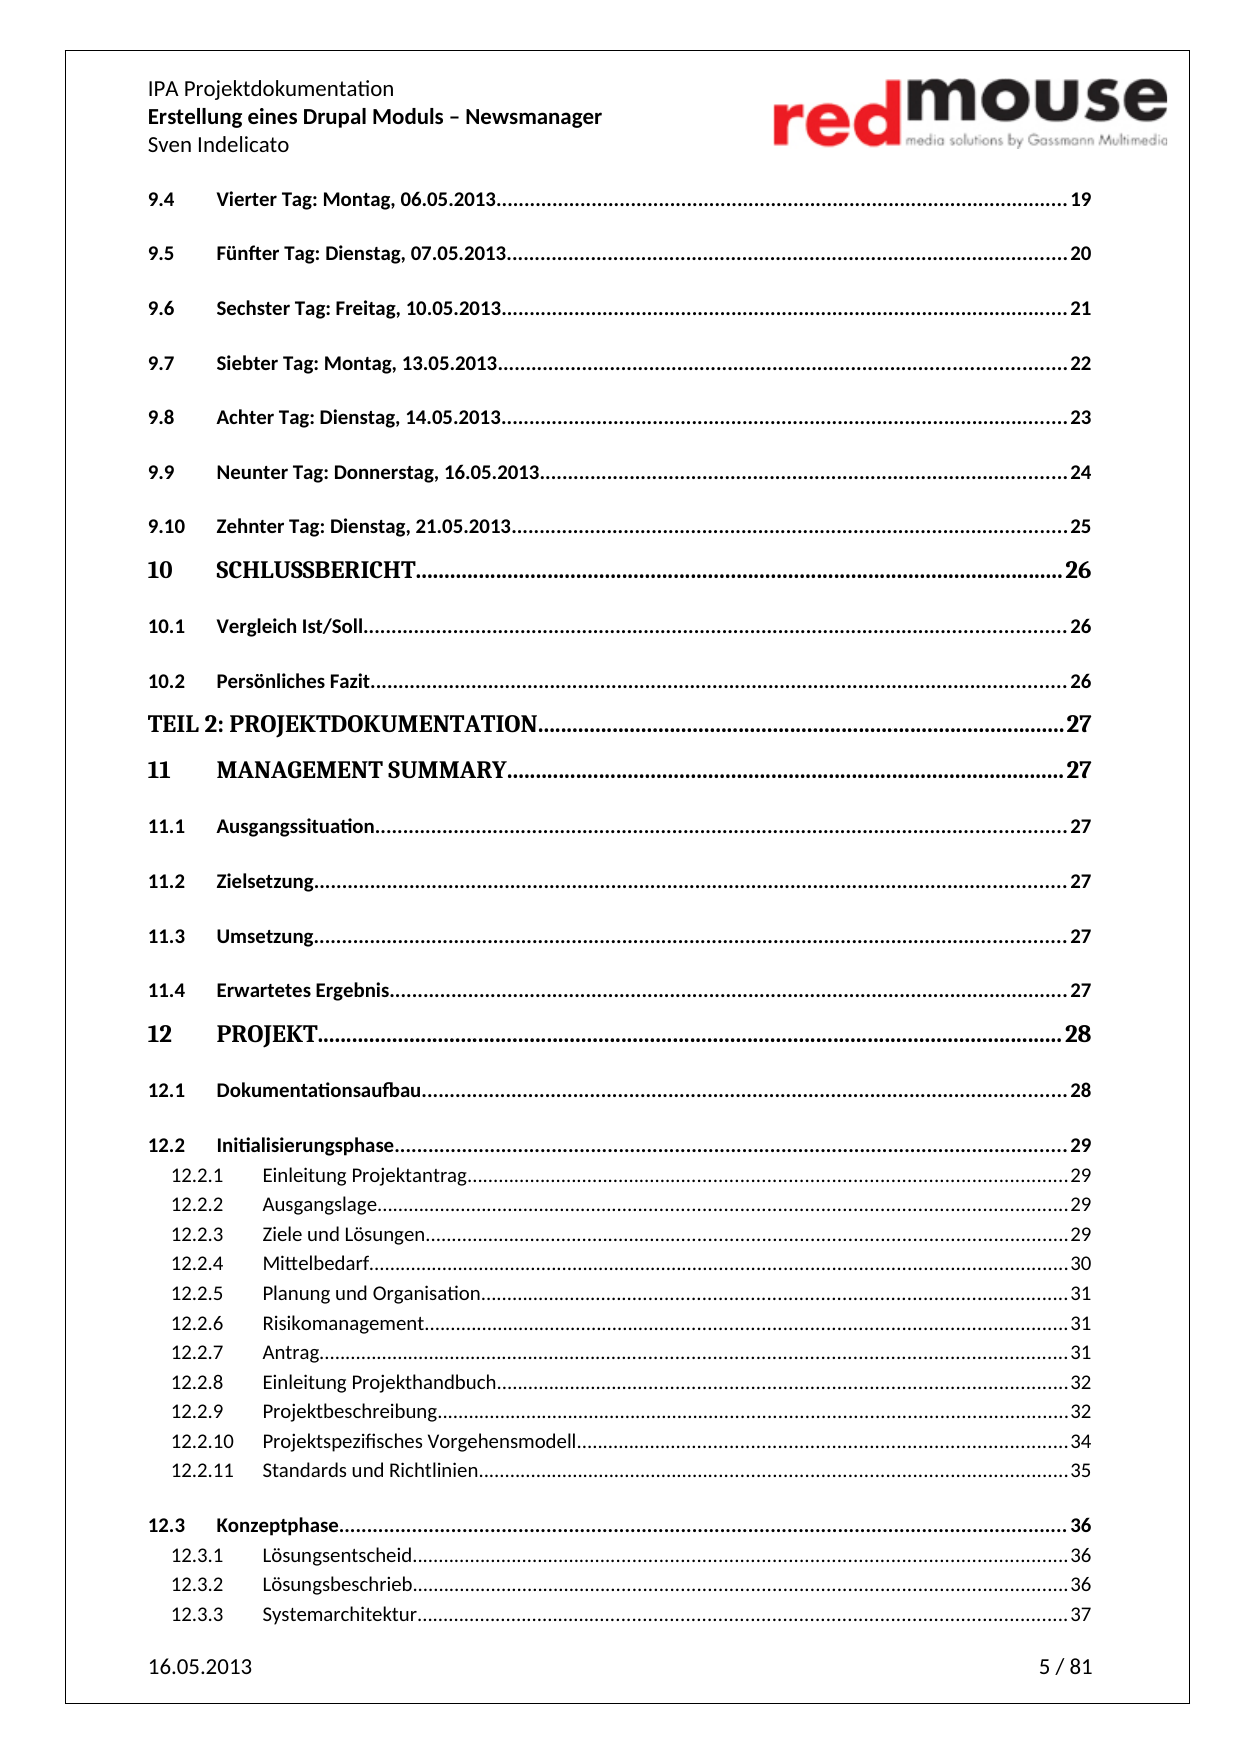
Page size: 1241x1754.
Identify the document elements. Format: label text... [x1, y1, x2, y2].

text 10 Schlussbericht 26 [148, 556, 1093, 584]
text 9.6 Sechster Tag: Freitag, 10.05.2013 21 [148, 295, 1093, 321]
text 12.2.8 Einleitung Projekthandbuch 32 [171, 1369, 1093, 1394]
text 12.2.4 Mittelbedarf 30 [171, 1251, 1093, 1276]
picture [773, 78, 1168, 149]
text 12.3.2 Lösungsbeschrieb 36 [171, 1571, 1093, 1597]
text 11.2 Zielsetzung 27 [148, 868, 1093, 894]
text 12 Projekt 28 [148, 1019, 1093, 1048]
text 12.2.1 Einleitung Projektantrag 29 [171, 1162, 1093, 1187]
text 12.2.3 Ziele und Lösungen 29 [171, 1221, 1093, 1246]
text 12.2.7 Antrag 31 [171, 1339, 1093, 1365]
text 9.5 Fünfter Tag: Dienstag, 07.05.2013 20 [148, 241, 1093, 266]
text 9.8 Achter Tag: Dienstag, 14.05.2013 23 [148, 404, 1093, 430]
text 9.10 Zehnter Tag: Dienstag, 21.05.2013 25 [148, 513, 1093, 539]
text 12.3.3 Systemarchitektur 37 [171, 1601, 1093, 1626]
text 12.2.11 Standards und Richtlinien 35 [171, 1458, 1093, 1483]
text 12.2.9 Projektbeschreibung 32 [171, 1398, 1093, 1424]
text 9.4 Vierter Tag: Montag, 06.05.2013 19 [148, 186, 1093, 211]
text 12.3 Konzeptphase 36 [148, 1512, 1093, 1538]
text 12.2 Initialisierungsphase 29 [148, 1132, 1093, 1158]
text 12.3.1 Lösungsentscheid 36 [171, 1542, 1093, 1567]
text 11.3 Umsetzung 27 [148, 923, 1093, 948]
text 11.1 Ausgangssituation 27 [148, 814, 1093, 839]
text 10.2 Persönliches Fazit 26 [148, 668, 1093, 693]
text 10.1 Vergleich Ist/Soll 26 [148, 613, 1093, 639]
text Teil 2: Projektdokumentation 27 [148, 710, 1093, 739]
text 12.2.10 Projektspezifisches Vorgehensmodell 34 [171, 1428, 1093, 1453]
text 11 Management Summary 27 [148, 756, 1093, 784]
text 12.1 Dokumentationsaufbau 28 [148, 1078, 1093, 1103]
text 9.9 Neunter Tag: Donnerstag, 16.05.2013 24 [148, 459, 1093, 484]
text 11.4 Erwartetes Ergebnis 27 [148, 977, 1093, 1003]
text 12.2.5 Planung und Organisation 31 [171, 1280, 1093, 1306]
text 12.2.6 Risikomanagement 31 [171, 1310, 1093, 1335]
text 12.2.2 Ausgangslage 29 [171, 1191, 1093, 1217]
text 9.7 Siebter Tag: Montag, 13.05.2013 22 [148, 350, 1093, 375]
